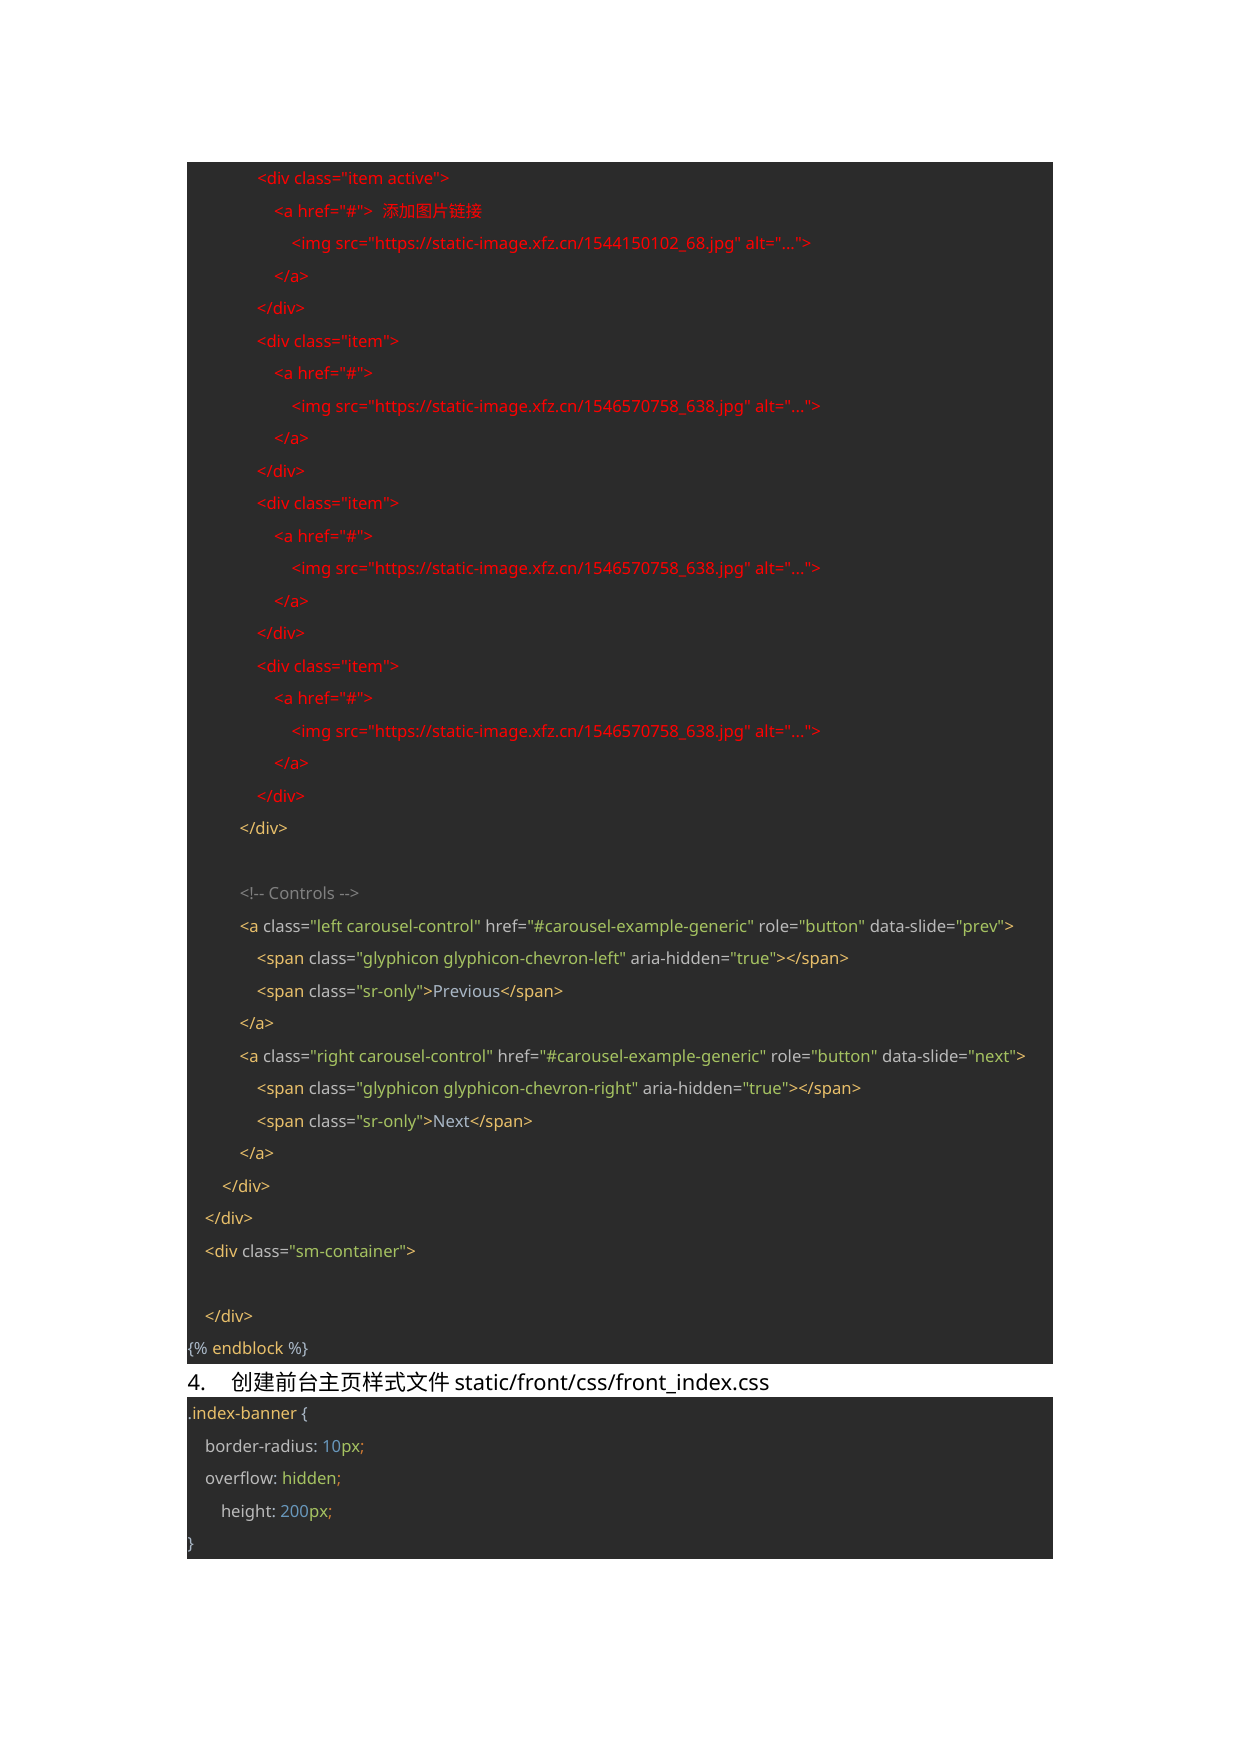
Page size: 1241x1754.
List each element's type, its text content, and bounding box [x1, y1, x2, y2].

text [187, 162, 1053, 1364]
text .index-banner { border-radius: 10px; overflow: hidden; [187, 1397, 1053, 1494]
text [187, 1494, 1053, 1559]
list 创建前台主页样式文件static/front/css/front_index.css [187, 1364, 1053, 1397]
